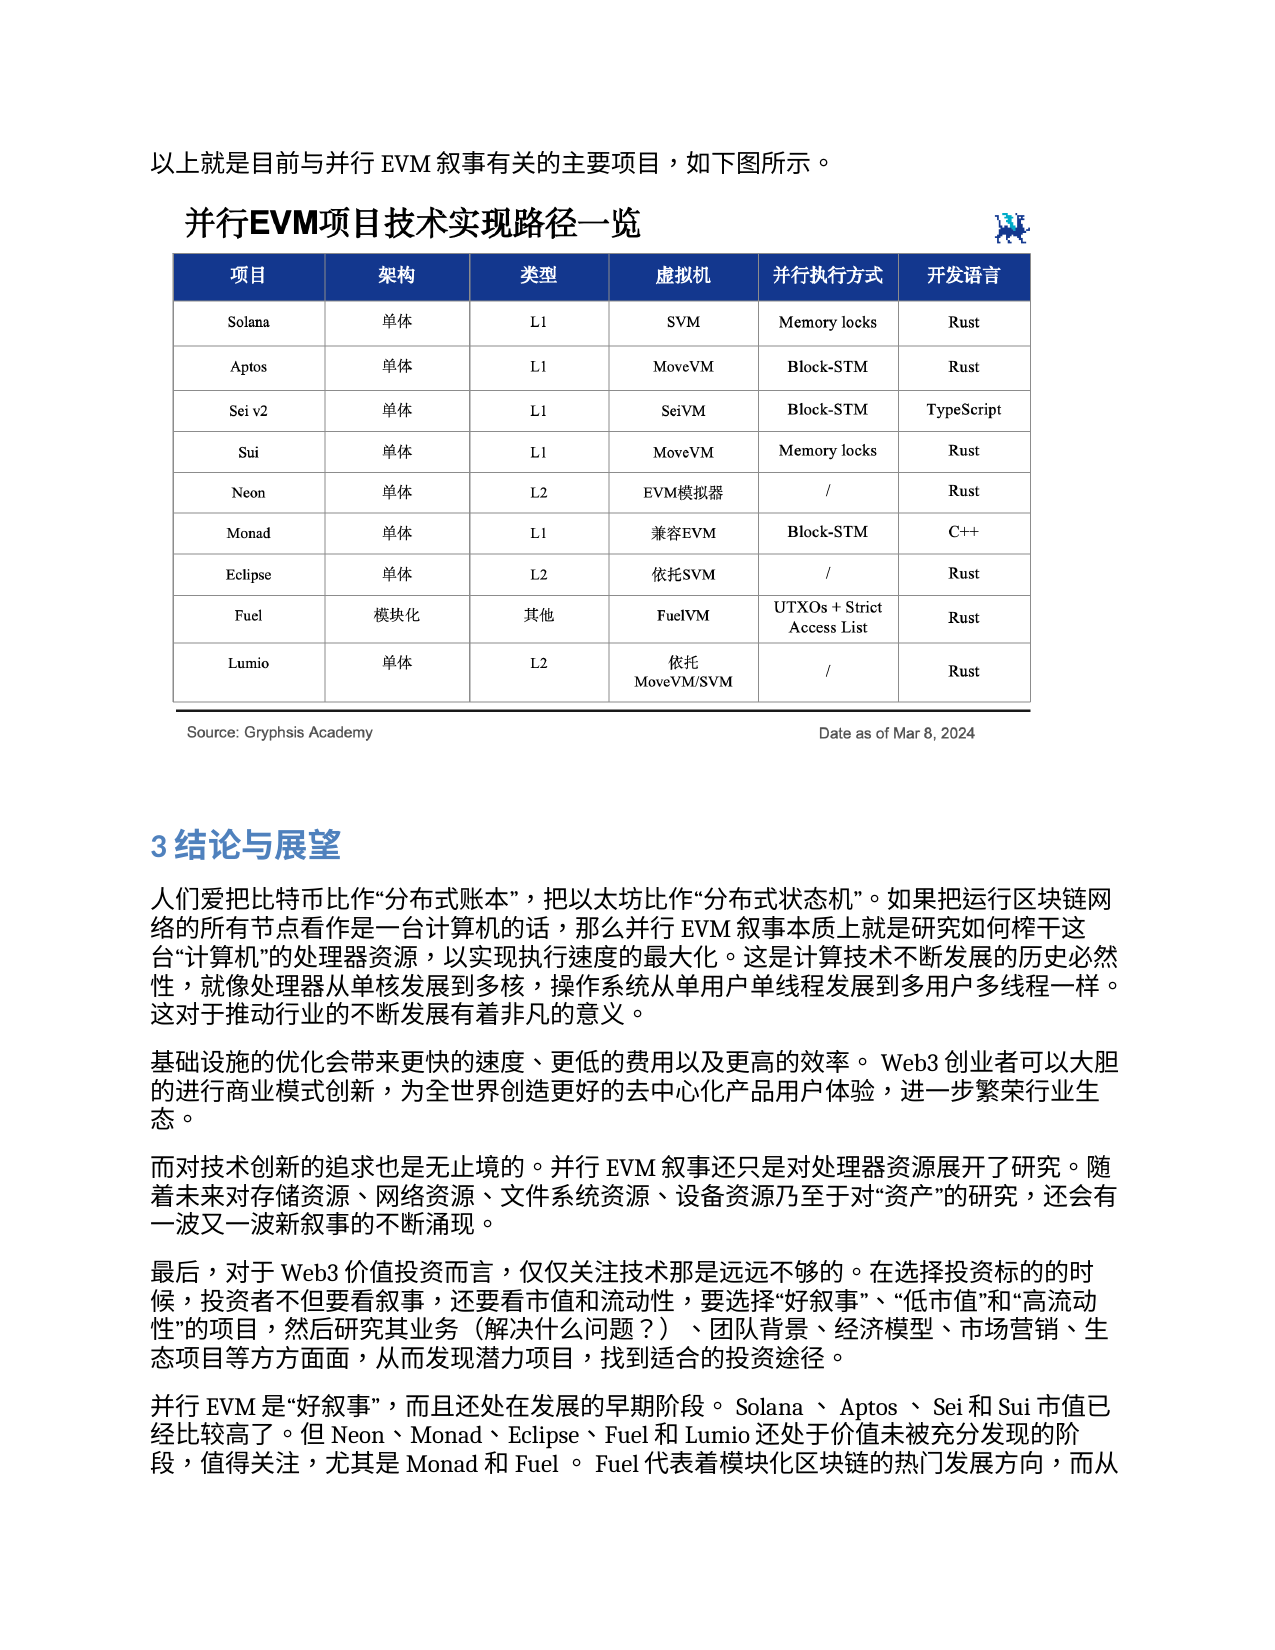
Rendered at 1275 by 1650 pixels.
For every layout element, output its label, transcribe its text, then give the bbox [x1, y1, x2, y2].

subtitle 3 结论与展望 [150, 822, 1125, 868]
text 基础设施的优化会带来更快的速度、更低的费用以及更高的效率。 Web3 创业者可以大胆的进行商业模式创新，为全世界创造更好的去中心化产品用户体验，进一步繁荣行业生态。 [150, 1049, 1125, 1135]
text 最后，对于 Web3 价值投资而言，仅仅关注技术那是远远不够的。在选择投资标的的时候，投资者不但要看叙事，还要看市值和流动性，要选择“好叙事”、“低市值”和“高流动性”的项目，然后研究其业务（解决什么问题？）、团队背景、经济模型、市场营销、生态项目等方方面面，从而发现潜力项目，找到适合的投资途径。 [150, 1259, 1125, 1374]
text 以上就是目前与并行 EVM 叙事有关的主要项目，如下图所示。 [150, 150, 1125, 179]
picture [168, 197, 1044, 752]
text 人们爱把比特币比作“分布式账本”，把以太坊比作“分布式状态机”。如果把运行区块链网络的所有节点看作是一台计算机的话，那么并行 EVM 叙事本质上就是研究如何榨干这台“计算机”的处理器资源，以实现执行速度的最大化。这是计算技术不断发展的历史必然性，就像处理器从单核发展到多核，操作系统从单用户单线程发展到多用户多线程一样。这对于推动行业的不断发展有着非凡的意义。 [150, 886, 1125, 1030]
text 而对技术创新的追求也是无止境的。并行 EVM 叙事还只是对处理器资源展开了研究。随着未来对存储资源、网络资源、文件系统资源、设备资源乃至于对“资产”的研究，还会有一波又一波新叙事的不断涌现。 [150, 1154, 1125, 1240]
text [150, 1393, 1125, 1479]
